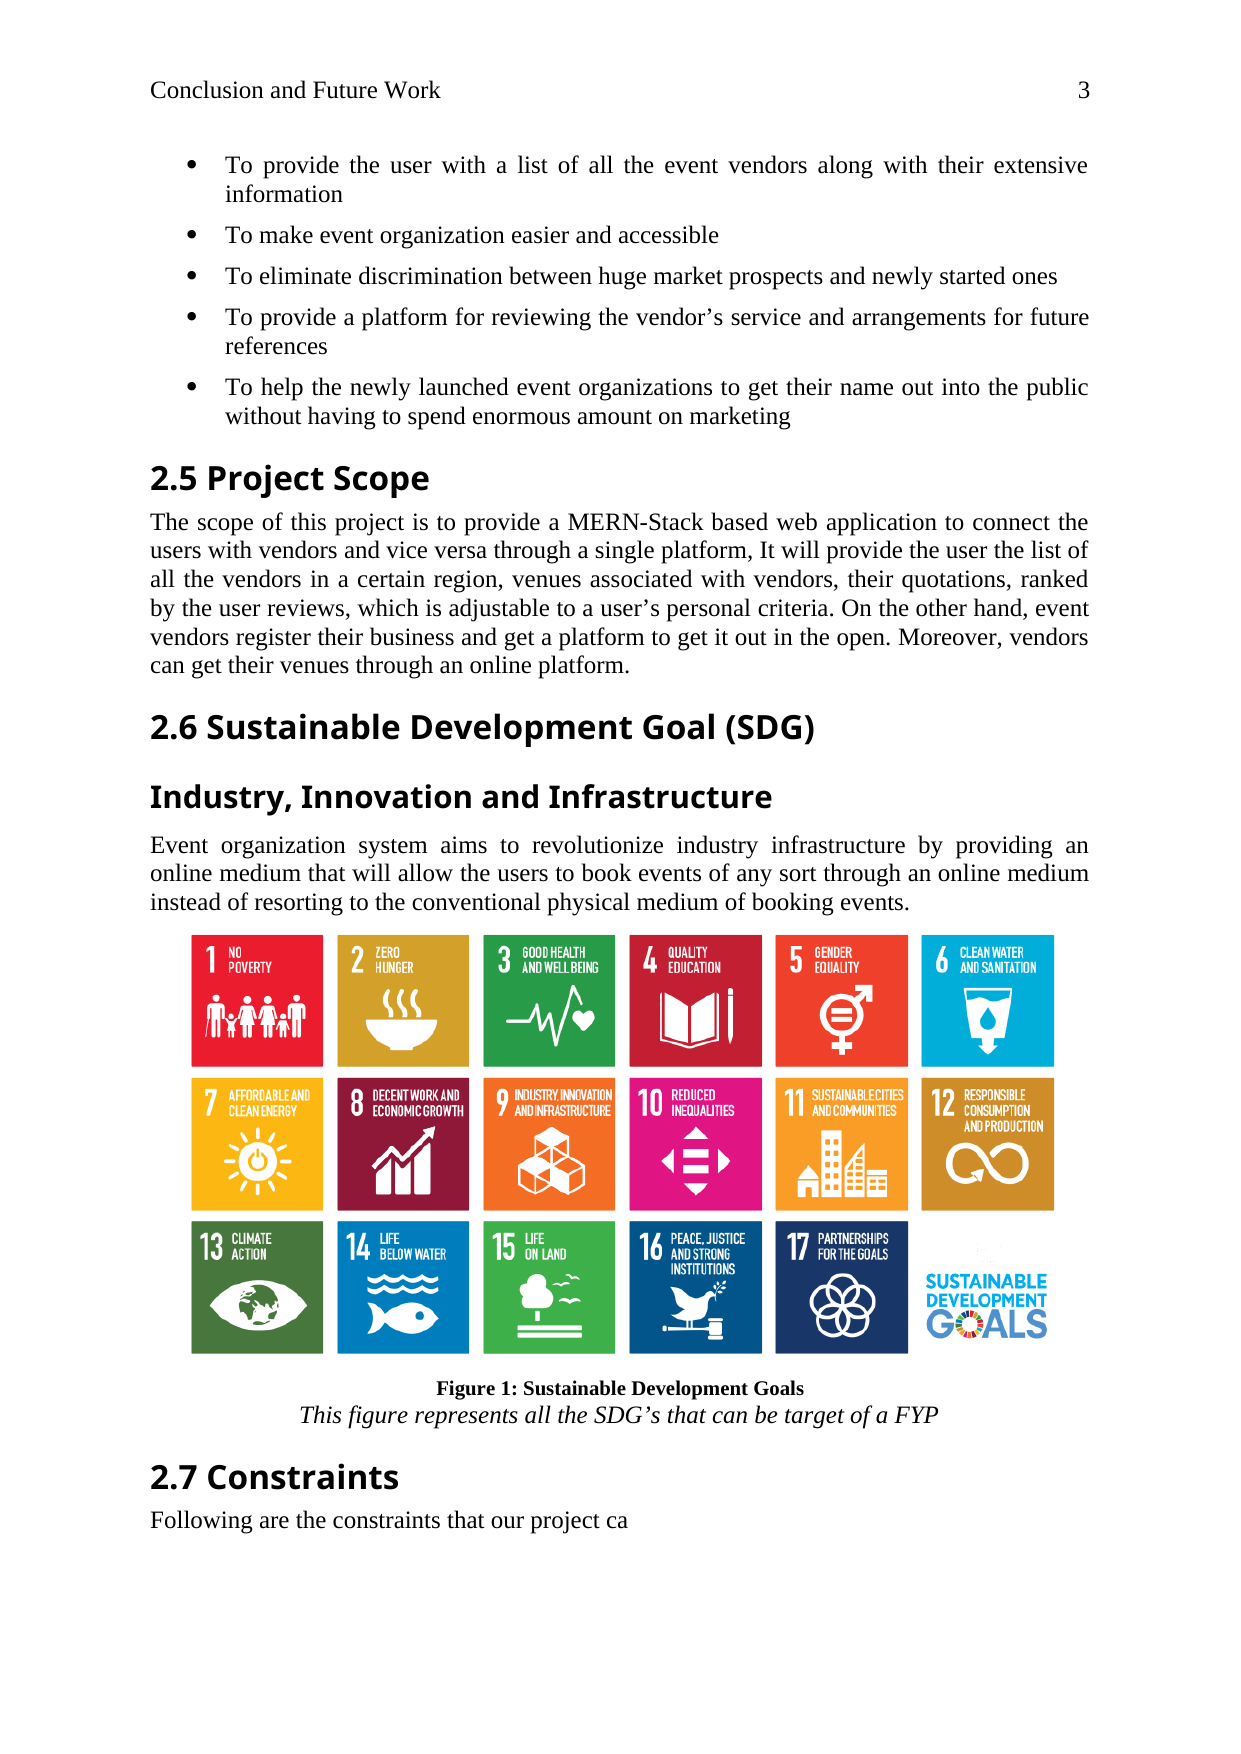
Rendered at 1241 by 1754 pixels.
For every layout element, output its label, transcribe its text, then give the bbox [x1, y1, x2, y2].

list To help the newly launched event organizations to get their name out into the public without having to spend enormous amount on marketing [187, 372, 1090, 430]
subtitle Industry, Innovation and Infrastructure [150, 774, 1090, 817]
list To eliminate discrimination between huge market prospects and newly started ones [187, 261, 1090, 290]
text Event organization system aims to revolutionize industry infrastructure by providing an online medium that will allow the users to book events of any sort through an online medium instead of resorting to the conventional physical medium of booking events. [150, 830, 1090, 916]
list To provide a platform for reviewing the vendor’s service and arrangements for future references [187, 302, 1090, 360]
text This figure represents all the SDG’s that can be target of a FYP [298, 1400, 942, 1429]
subtitle Project Scope [150, 455, 1090, 500]
subtitle Constraints [150, 1454, 1090, 1499]
picture [150, 916, 1091, 1364]
subtitle Sustainable Development Goal (SDG) [150, 704, 1090, 749]
list To provide the user with a list of all the event vendors along with their extensive information [187, 150, 1090, 207]
text Figure 1: Sustainable Development Goals [150, 1376, 1090, 1400]
text The scope of this project is to provide a MERN-Stack based web application to connect the users with vendors and vice versa through a single platform, It will provide the user the list of all the vendors in a certain region, venues associated with vendors, their quotations, ranked by the user reviews, which is adjustable to a user’s personal criteria. On the other hand, event vendors register their business and get a platform to get it out in the open. Moreover, vendors can get their venues through an online platform. [150, 507, 1090, 679]
list To make event organization easier and accessible [187, 220, 1090, 249]
text Following are the constraints that our project ca [150, 1505, 1090, 1534]
